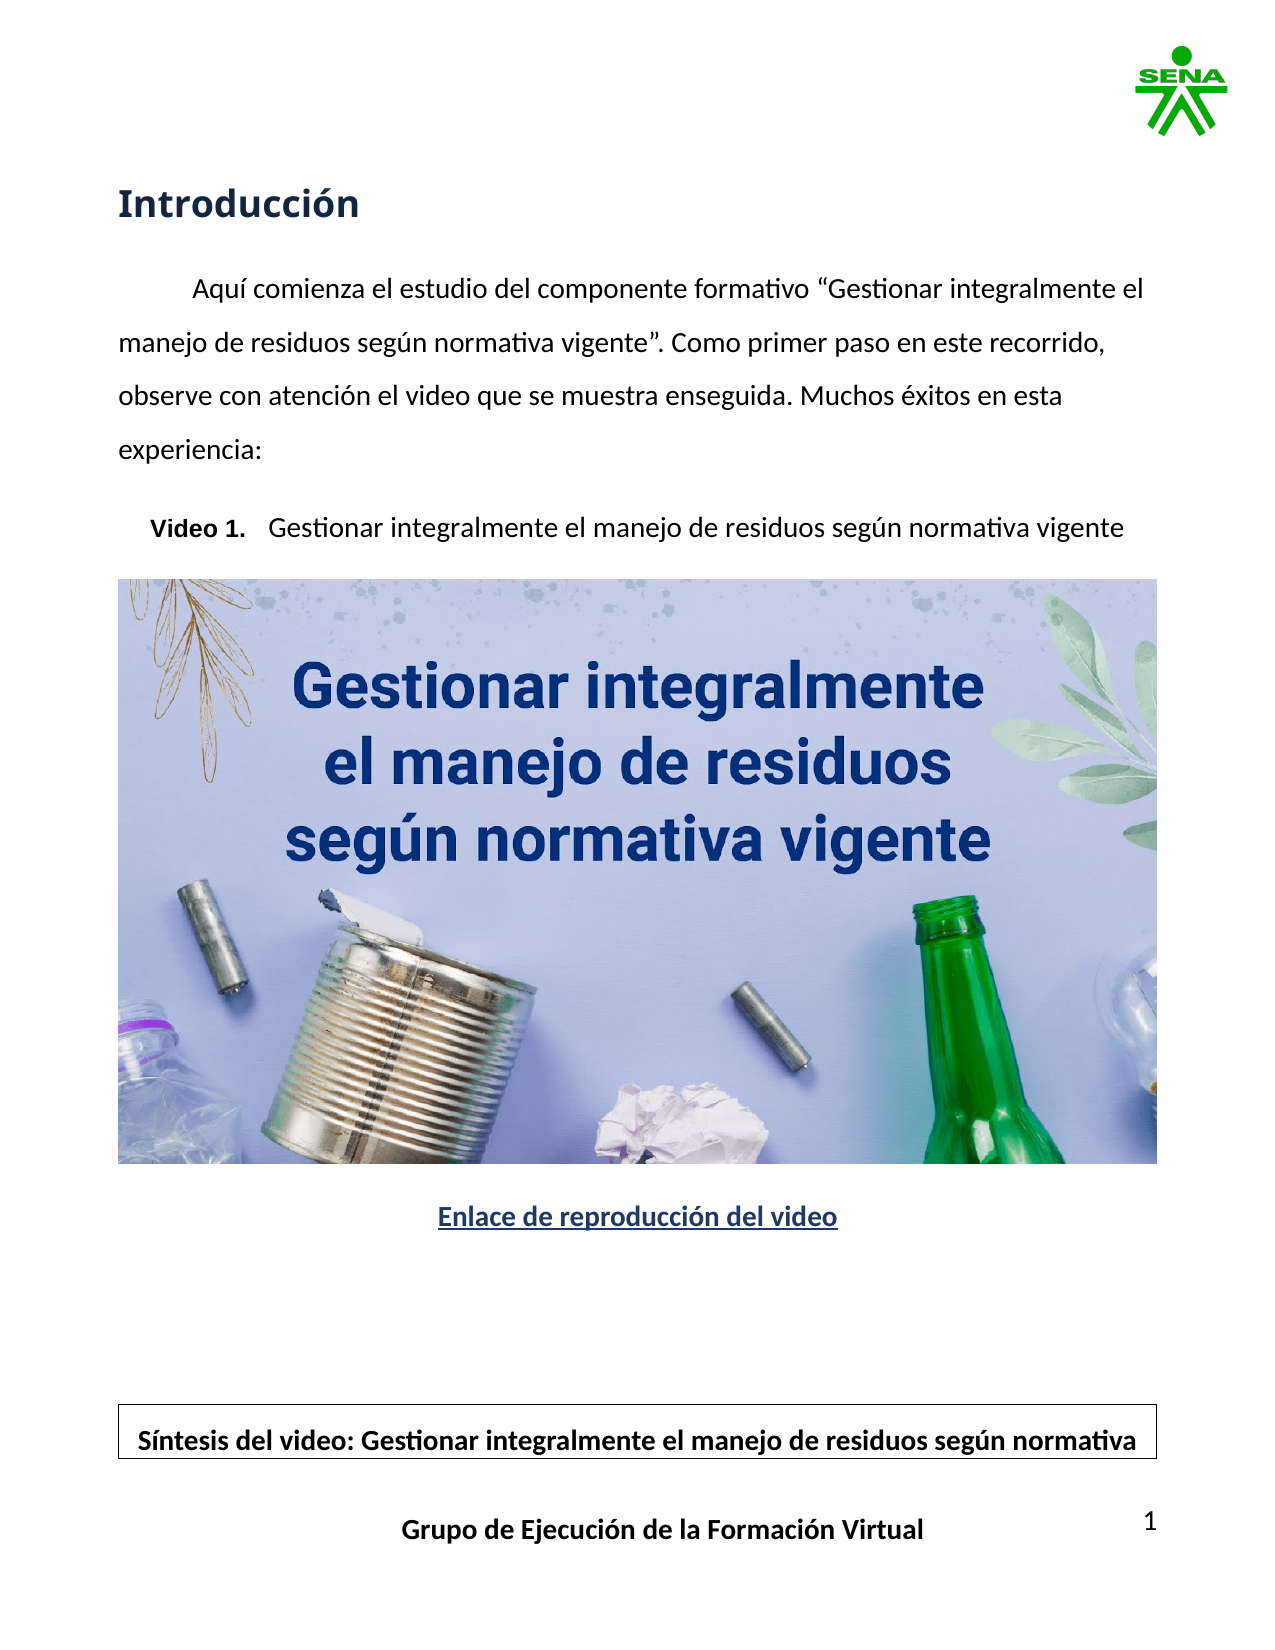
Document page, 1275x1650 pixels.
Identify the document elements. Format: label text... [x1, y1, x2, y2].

text Enlace de reproducción del video [118, 1198, 1157, 1234]
text Introducción [118, 177, 1157, 228]
text Aquí comienza el estudio del componente formativo “Gestionar integralmente el manejo de residuos según normativa vigente”. Como primer paso en este recorrido, observe con atención el video que se muestra enseguida. Muchos éxitos en esta experiencia: [118, 270, 1157, 466]
picture [118, 579, 1157, 1164]
picture [1135, 46, 1228, 136]
table_header Síntesis del video: Gestionar integralmente el manejo de residuos según normativa vigente [119, 1405, 1156, 1457]
text Gestionar integralmente el manejo de residuos según normativa vigente [118, 509, 1157, 545]
